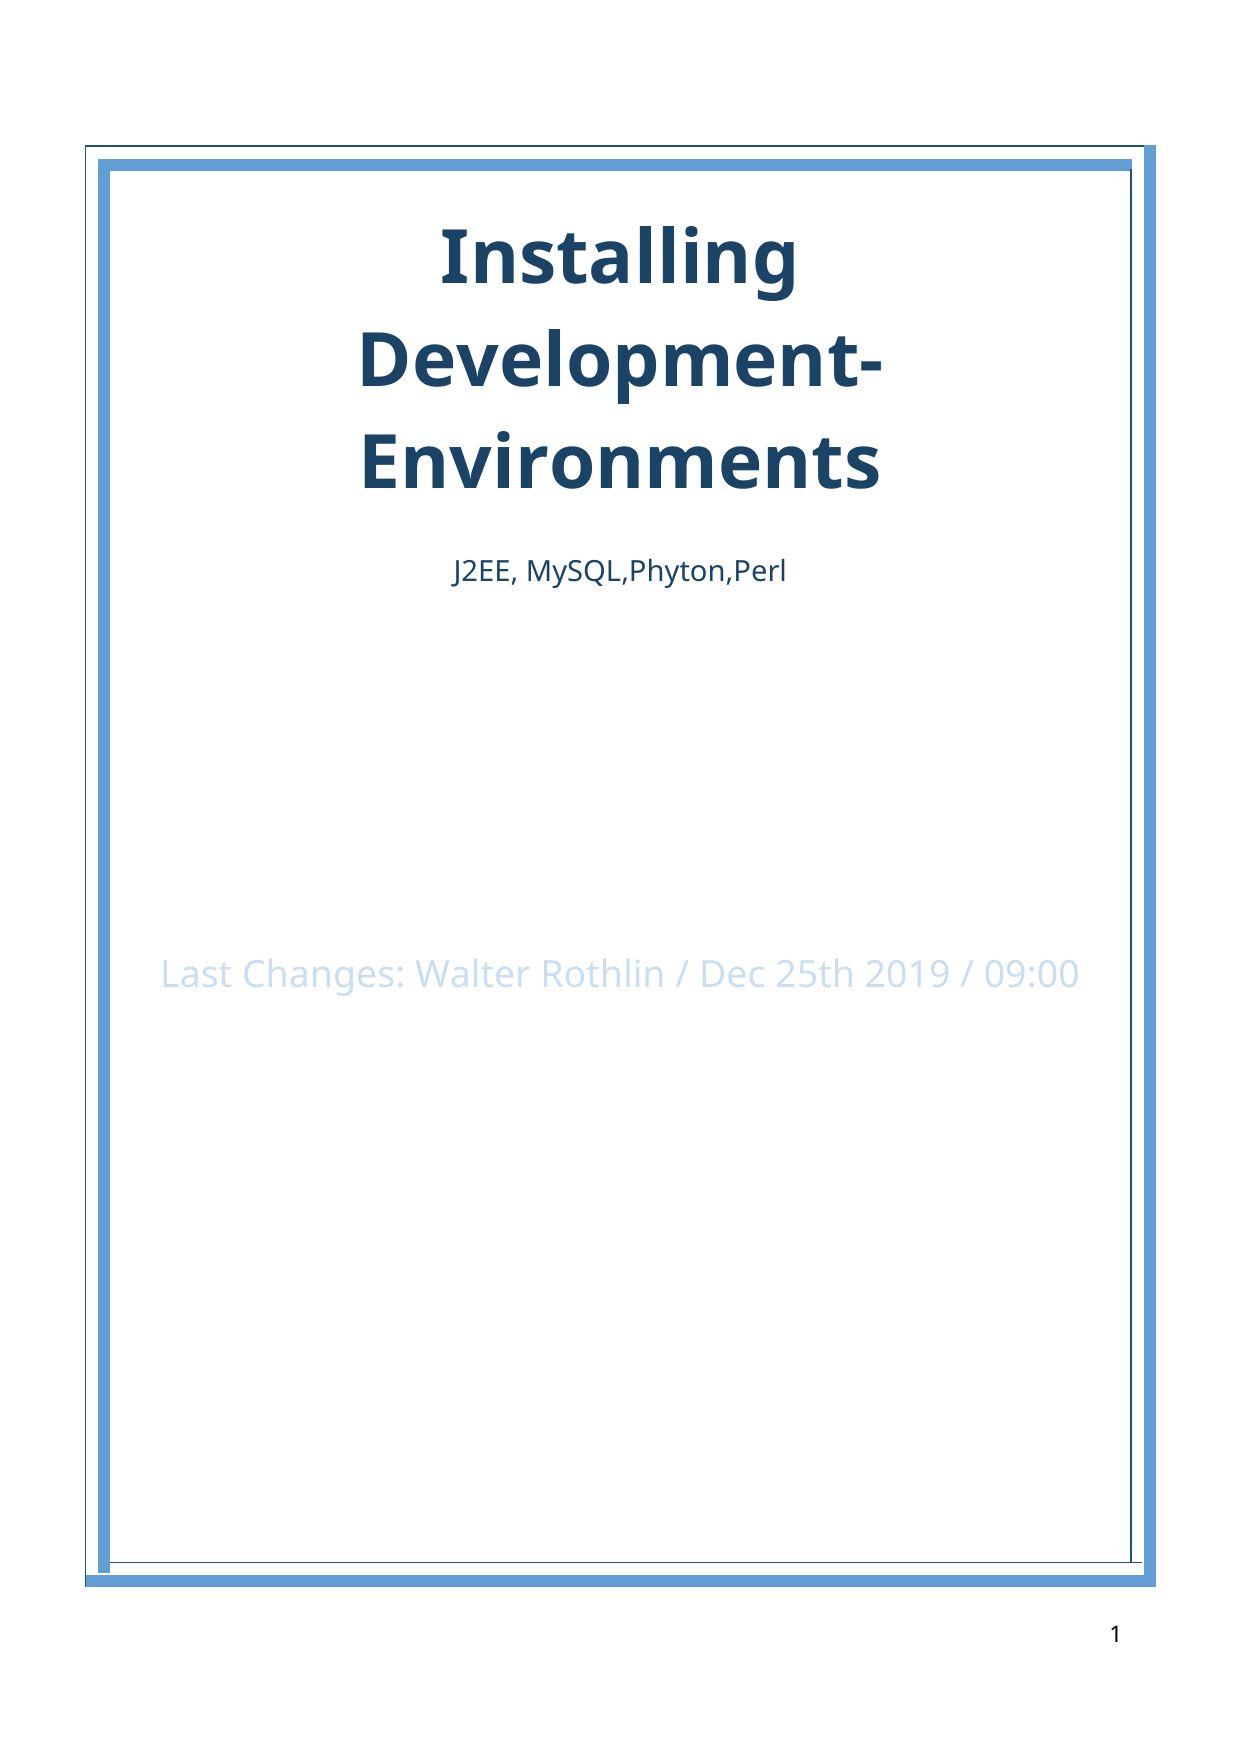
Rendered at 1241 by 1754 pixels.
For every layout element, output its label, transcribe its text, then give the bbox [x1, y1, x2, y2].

text Last Changes: Walter Rothlin / Dec 25th 2019 / 09:00 [118, 947, 1122, 998]
text Installing Development-Environments [118, 204, 1122, 510]
text J2EE, MySQL,Phyton,Perl [118, 550, 1122, 590]
